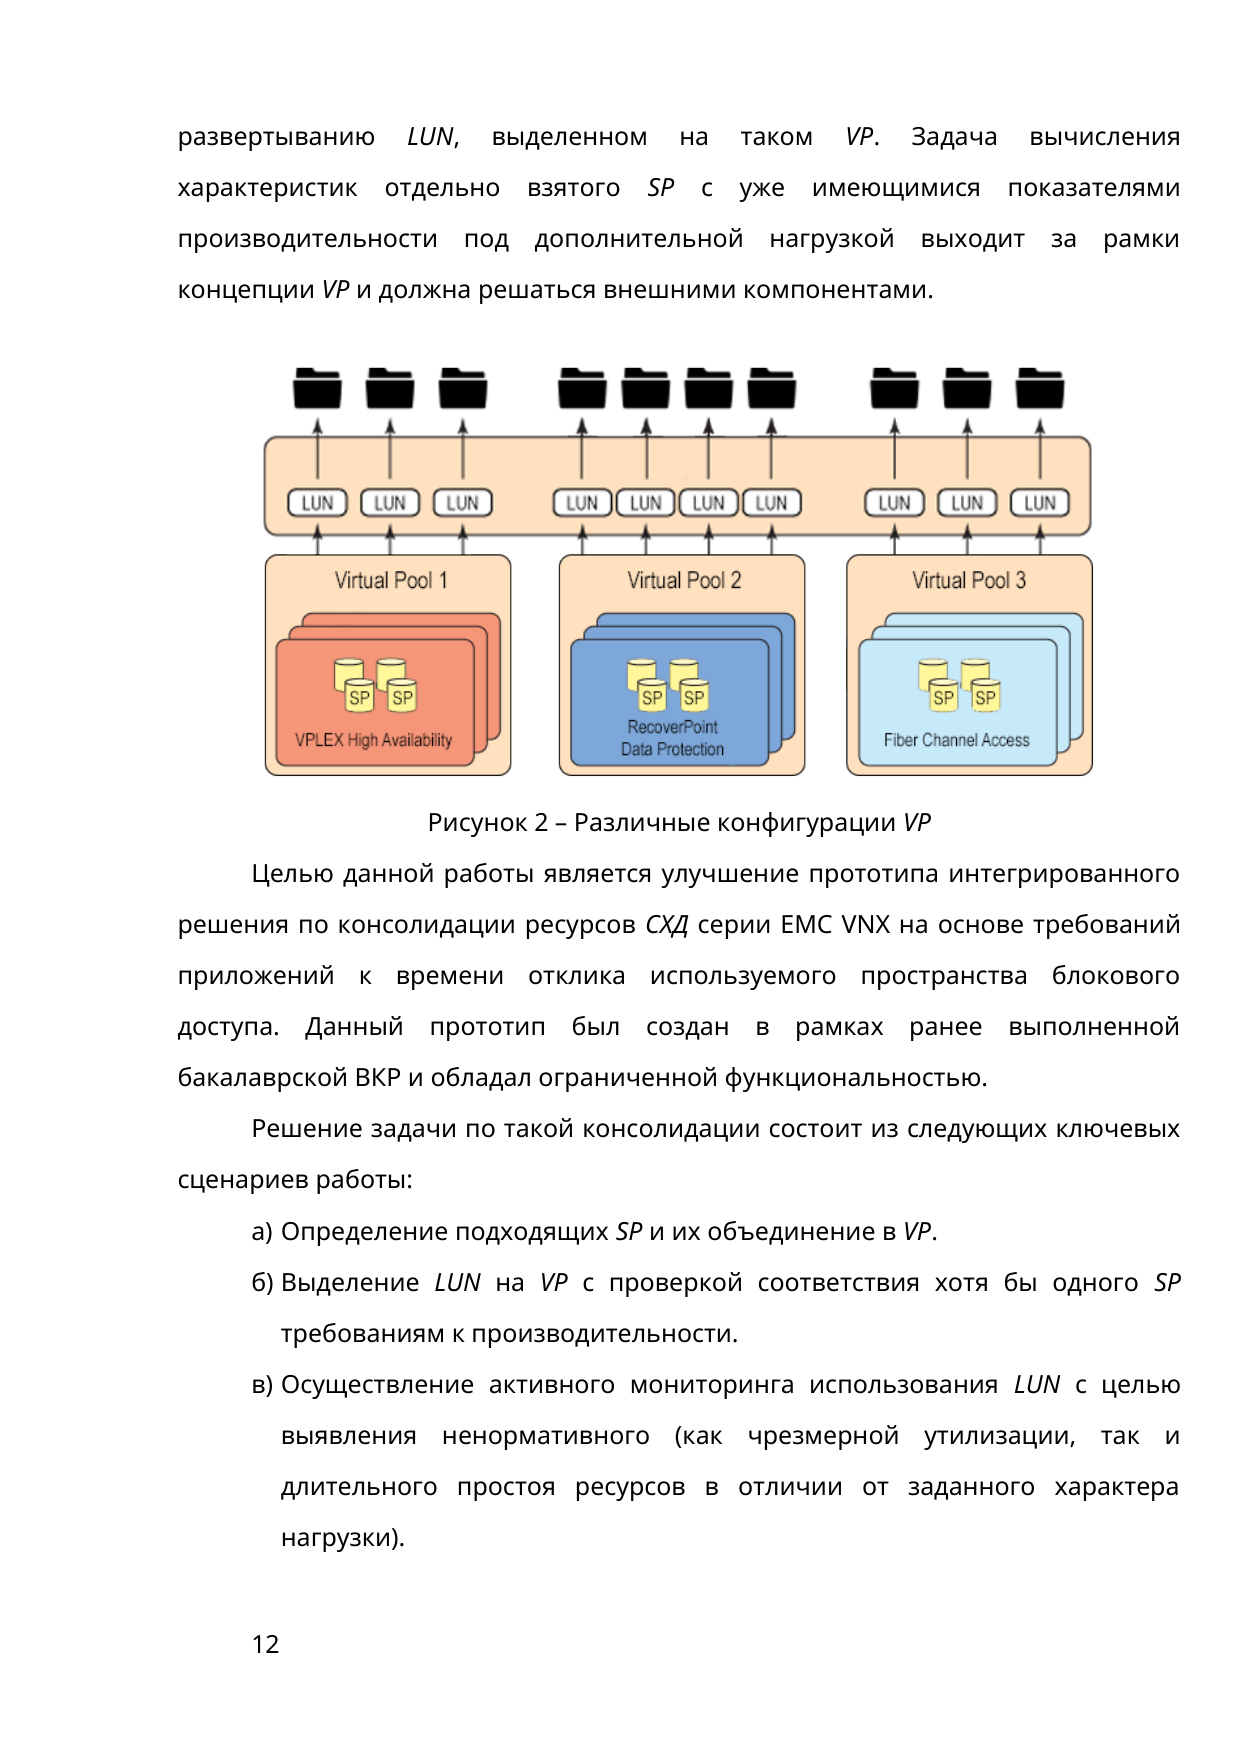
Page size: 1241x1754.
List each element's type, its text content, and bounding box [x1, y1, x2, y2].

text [177, 118, 1181, 305]
text Решение задачи по такой консолидации состоит из следующих ключевых сценариев работы: [177, 1111, 1181, 1196]
text Выделение LUN на VP с проверкой соответствия хотя бы одного SP требованиям к производительности. [251, 1264, 1181, 1349]
text Рисунок 2 – Различные конфигурации VP [177, 805, 1181, 839]
text Осуществление активного мониторинга использования LUN c целью выявления ненормативного (как чрезмерной утилизации, так и длительного простоя ресурсов в отличии от заданного характера нагрузки). [251, 1366, 1181, 1553]
text Определение подходящих SP и их объединение в VP. [251, 1213, 1181, 1247]
picture [253, 322, 1105, 788]
text Целью данной работы является улучшение прототипа интегрированного решения по консолидации ресурсов СХД серии EMC VNX на основе требований приложений к времени отклика используемого пространства блокового доступа. Данный прототип был создан в рамках ранее выполненной бакалаврской ВКР и обладал ограниченной функциональностью. [177, 856, 1181, 1094]
